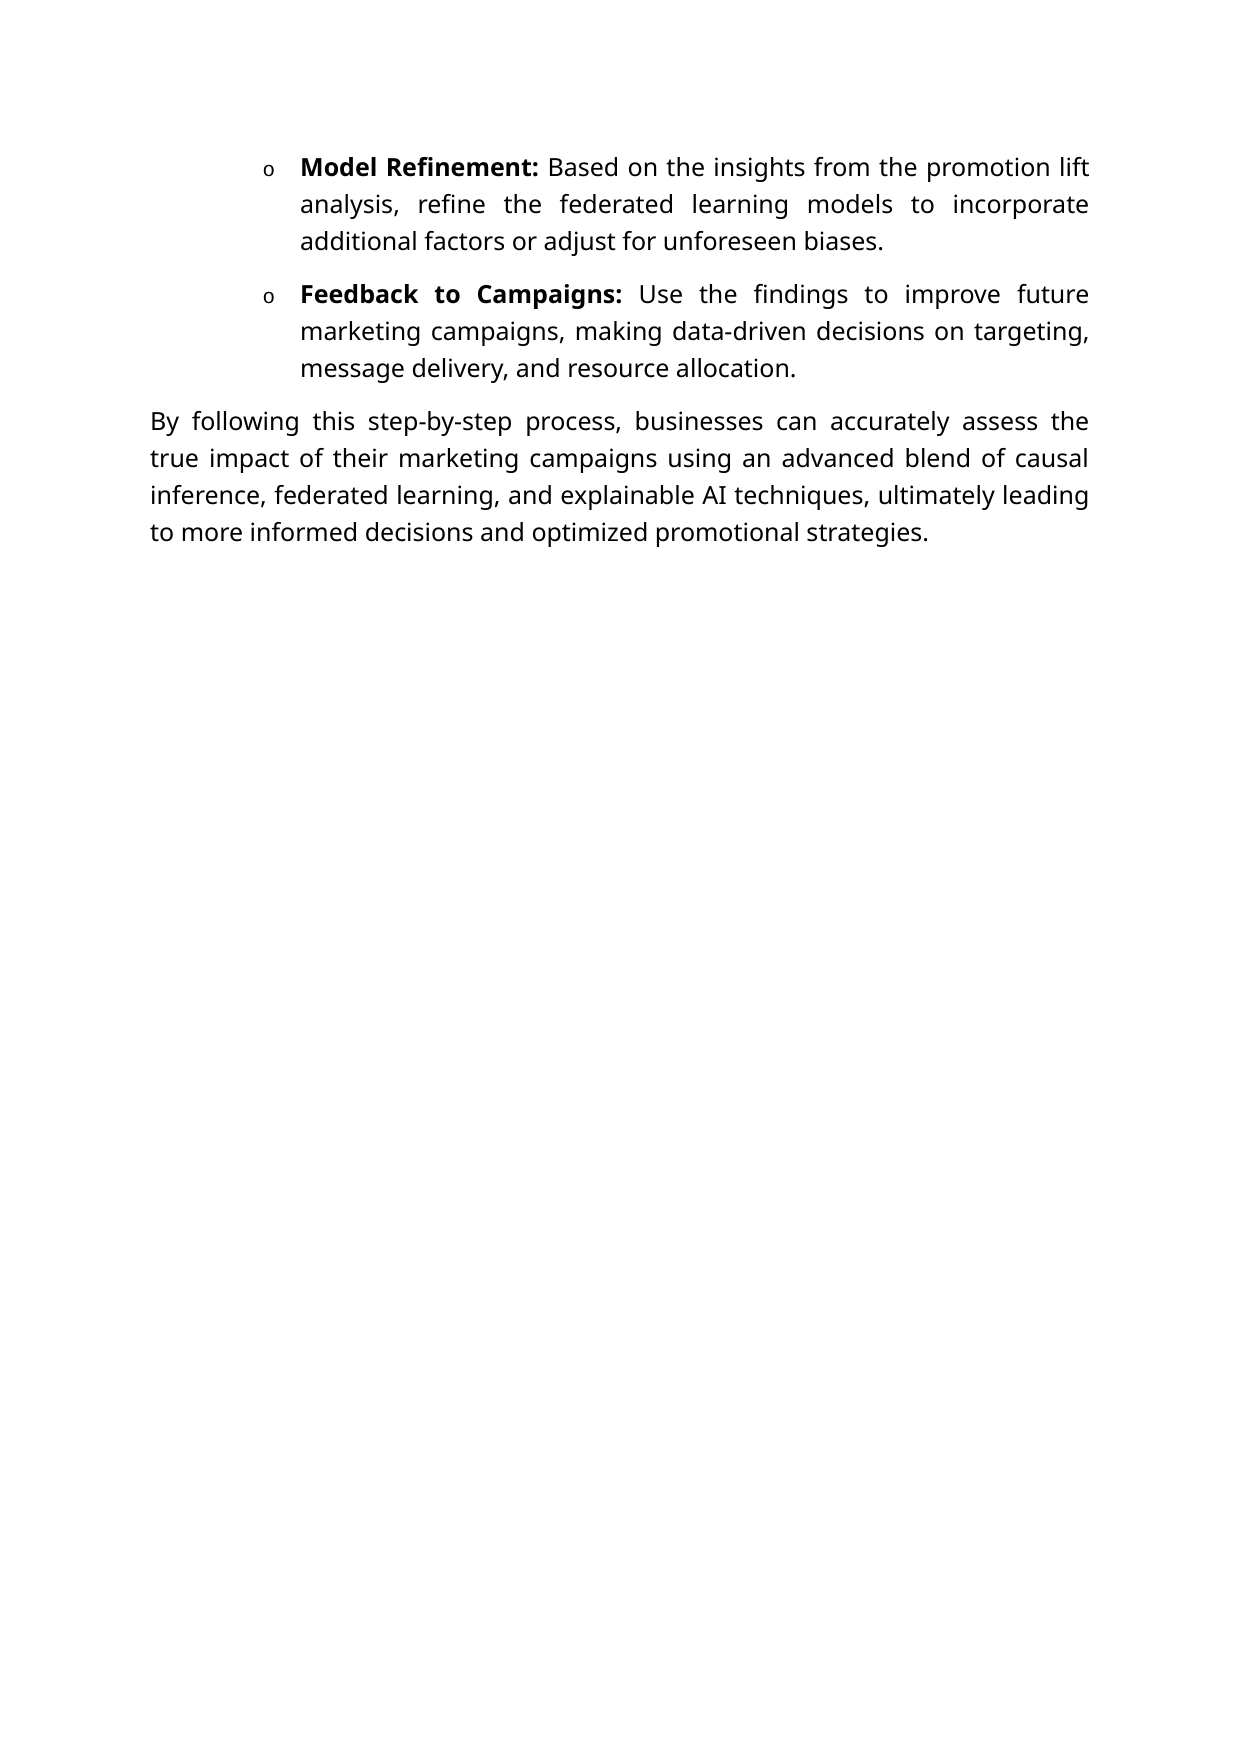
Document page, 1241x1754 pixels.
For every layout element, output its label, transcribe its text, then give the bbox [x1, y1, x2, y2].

list Model Refinement: Based on the insights from the promotion lift analysis, refine the federated learning models to incorporate additional factors or adjust for unforeseen biases. [262, 150, 1090, 258]
list Feedback to Campaigns: Use the findings to improve future marketing campaigns, making data-driven decisions on targeting, message delivery, and resource allocation. [262, 277, 1090, 384]
text By following this step-by-step process, businesses can accurately assess the true impact of their marketing campaigns using an advanced blend of causal inference, federated learning, and explainable AI techniques, ultimately leading to more informed decisions and optimized promotional strategies. [150, 404, 1090, 548]
